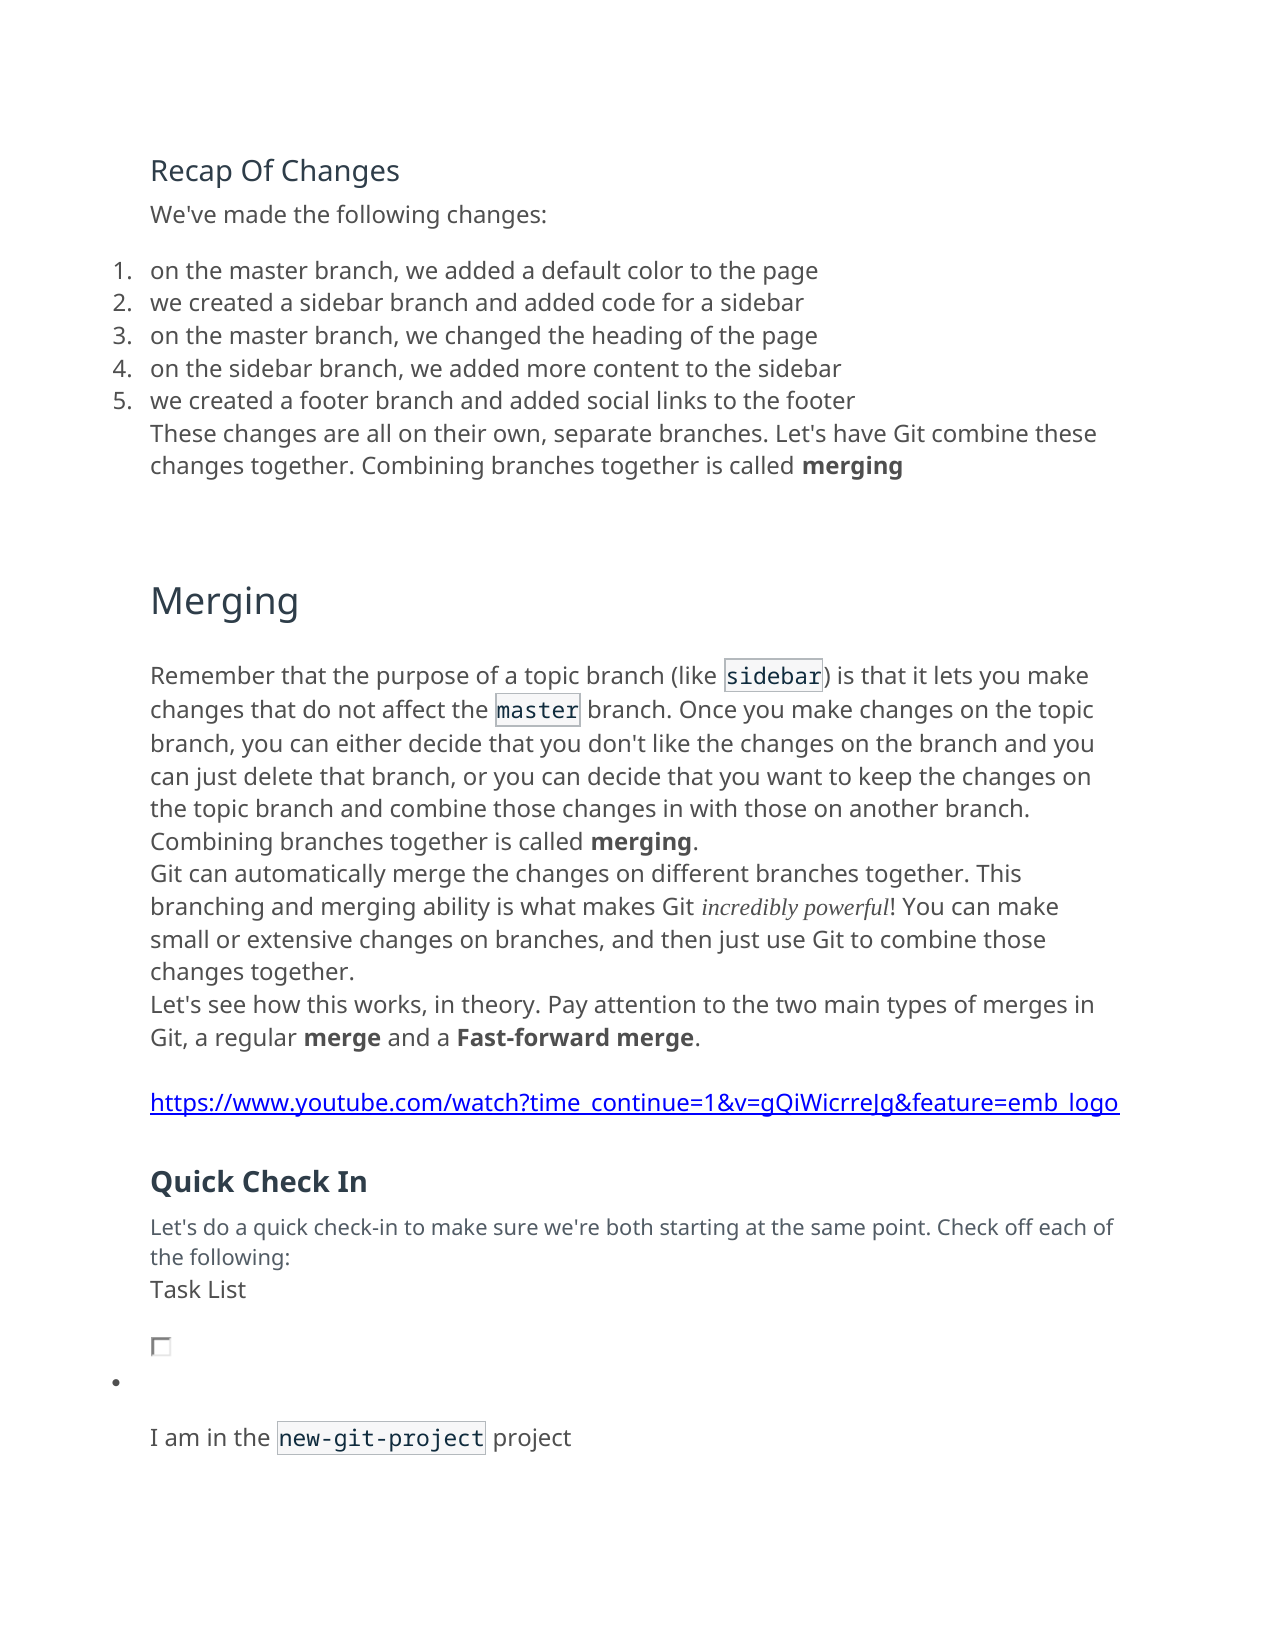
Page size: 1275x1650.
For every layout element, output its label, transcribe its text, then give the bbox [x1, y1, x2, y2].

list we created a footer branch and added social links to the footer [112, 384, 1125, 417]
text Git can automatically merge the changes on different branches together. This branching and merging ability is what makes Git incredibly powerful! You can make small or extensive changes on branches, and then just use Git to combine those changes together. [150, 857, 1125, 988]
text Task List [150, 1272, 1125, 1305]
subtitle Recap Of Changes [150, 150, 1125, 190]
subtitle Quick Check In [150, 1162, 1125, 1201]
text These changes are all on their own, separate branches. Let's have Git combine these changes together. Combining branches together is called merging [150, 417, 1125, 482]
text Let's do a quick check-in to make sure we're both starting at the same point. Check off each of the following: [150, 1212, 1125, 1272]
text We've made the following changes: [150, 197, 1125, 230]
text I am in the new-git-project project [486, 1421, 1125, 1455]
text I am in the new-git-project project [150, 1421, 277, 1455]
list on the sidebar branch, we added more content to the sidebar [112, 351, 1125, 384]
list on the master branch, we changed the heading of the page [112, 319, 1125, 351]
text Combining branches together is called merging. [150, 825, 1125, 857]
text Remember that the purpose of a topic branch (like sidebar) is that it lets you make changes that do not affect the master branch. Once you make changes on the topic branch, you can either decide that you don't like the changes on the branch and you can just delete that branch, or you can decide that you want to keep the changes on the topic branch and combine those changes in with those on another branch. [150, 658, 1125, 825]
subtitle Merging [150, 574, 1125, 626]
text https://www.youtube.com/watch?time_continue=1&v=gQiWicrreJg&feature=emb_logo [150, 1086, 1125, 1118]
text Let's see how this works, in theory. Pay attention to the two main types of merges in Git, a regular merge and a Fast-forward merge. [150, 988, 1125, 1053]
list on the master branch, we added a default color to the page [112, 253, 1125, 286]
list we created a sidebar branch and added code for a sidebar [112, 286, 1125, 319]
